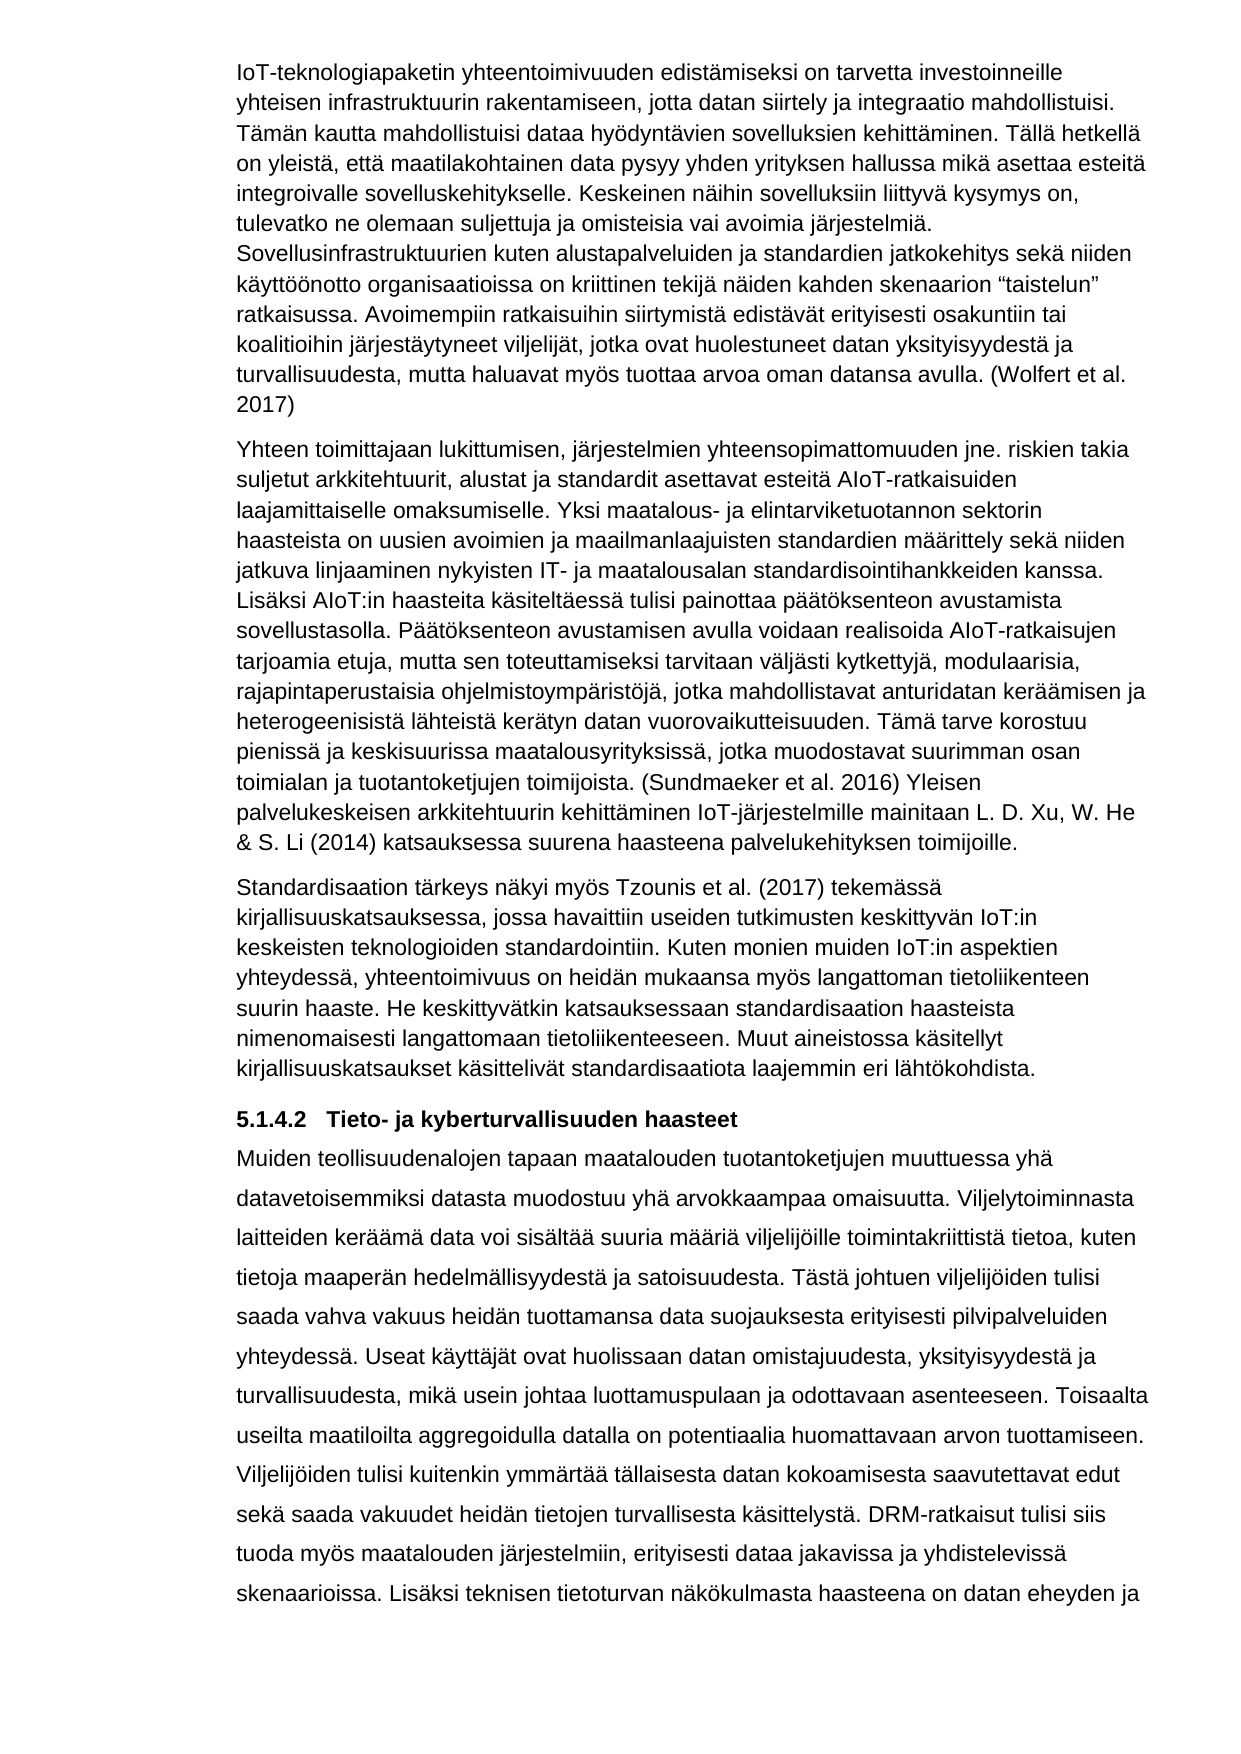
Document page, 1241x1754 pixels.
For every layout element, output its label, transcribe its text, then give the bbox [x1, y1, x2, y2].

text IoT-teknologiapaketin yhteentoimivuuden edistämiseksi on tarvetta investoinneille yhteisen infrastruktuurin rakentamiseen, jotta datan siirtely ja integraatio mahdollistuisi. Tämän kautta mahdollistuisi dataa hyödyntävien sovelluksien kehittäminen. Tällä hetkellä on yleistä, että maatilakohtainen data pysyy yhden yrityksen hallussa mikä asettaa esteitä integroivalle sovelluskehitykselle. Keskeinen näihin sovelluksiin liittyvä kysymys on, tulevatko ne olemaan suljettuja ja omisteisia vai avoimia järjestelmiä. Sovellusinfrastruktuurien kuten alustapalveluiden ja standardien jatkokehitys sekä niiden käyttöönotto organisaatioissa on kriittinen tekijä näiden kahden skenaarion “taistelun” ratkaisussa. Avoimempiin ratkaisuihin siirtymistä edistävät erityisesti osakuntiin tai koalitioihin järjestäytyneet viljelijät, jotka ovat huolestuneet datan yksityisyydestä ja turvallisuudesta, mutta haluavat myös tuottaa arvoa oman datansa avulla. (Wolfert et al. 2017) [236, 59, 1152, 418]
subtitle Tieto- ja kyberturvallisuuden haasteet [236, 1106, 1152, 1132]
text Standardisaation tärkeys näkyi myös Tzounis et al. (2017) tekemässä kirjallisuuskatsauksessa, jossa havaittiin useiden tutkimusten keskittyvän IoT:in keskeisten teknologioiden standardointiin. Kuten monien muiden IoT:in aspektien yhteydessä, yhteentoimivuus on heidän mukaansa myös langattoman tietoliikenteen suurin haaste. He keskittyvätkin katsauksessaan standardisaation haasteista nimenomaisesti langattomaan tietoliikenteeseen. Muut aineistossa käsitellyt kirjallisuuskatsaukset käsittelivät standardisaatiota laajemmin eri lähtökohdista. [236, 874, 1152, 1081]
text Yhteen toimittajaan lukittumisen, järjestelmien yhteensopimattomuuden jne. riskien takia suljetut arkkitehtuurit, alustat ja standardit asettavat esteitä AIoT-ratkaisuiden laajamittaiselle omaksumiselle. Yksi maatalous- ja elintarviketuotannon sektorin haasteista on uusien avoimien ja maailmanlaajuisten standardien määrittely sekä niiden jatkuva linjaaminen nykyisten IT- ja maatalousalan standardisointihankkeiden kanssa. Lisäksi AIoT:in haasteita käsiteltäessä tulisi painottaa päätöksenteon avustamista sovellustasolla. Päätöksenteon avustamisen avulla voidaan realisoida AIoT-ratkaisujen tarjoamia etuja, mutta sen toteuttamiseksi tarvitaan väljästi kytkettyjä, modulaarisia, rajapintaperustaisia ohjelmistoympäristöjä, jotka mahdollistavat anturidatan keräämisen ja heterogeenisistä lähteistä kerätyn datan vuorovaikutteisuuden. Tämä tarve korostuu pienissä ja keskisuurissa maatalousyrityksissä, jotka muodostavat suurimman osan toimialan ja tuotantoketjujen toimijoista. (Sundmaeker et al. 2016) Yleisen palvelukeskeisen arkkitehtuurin kehittäminen IoT-järjestelmille mainitaan L. D. Xu, W. He & S. Li (2014) katsauksessa suurena haasteena palvelukehityksen toimijoille. [236, 436, 1152, 855]
